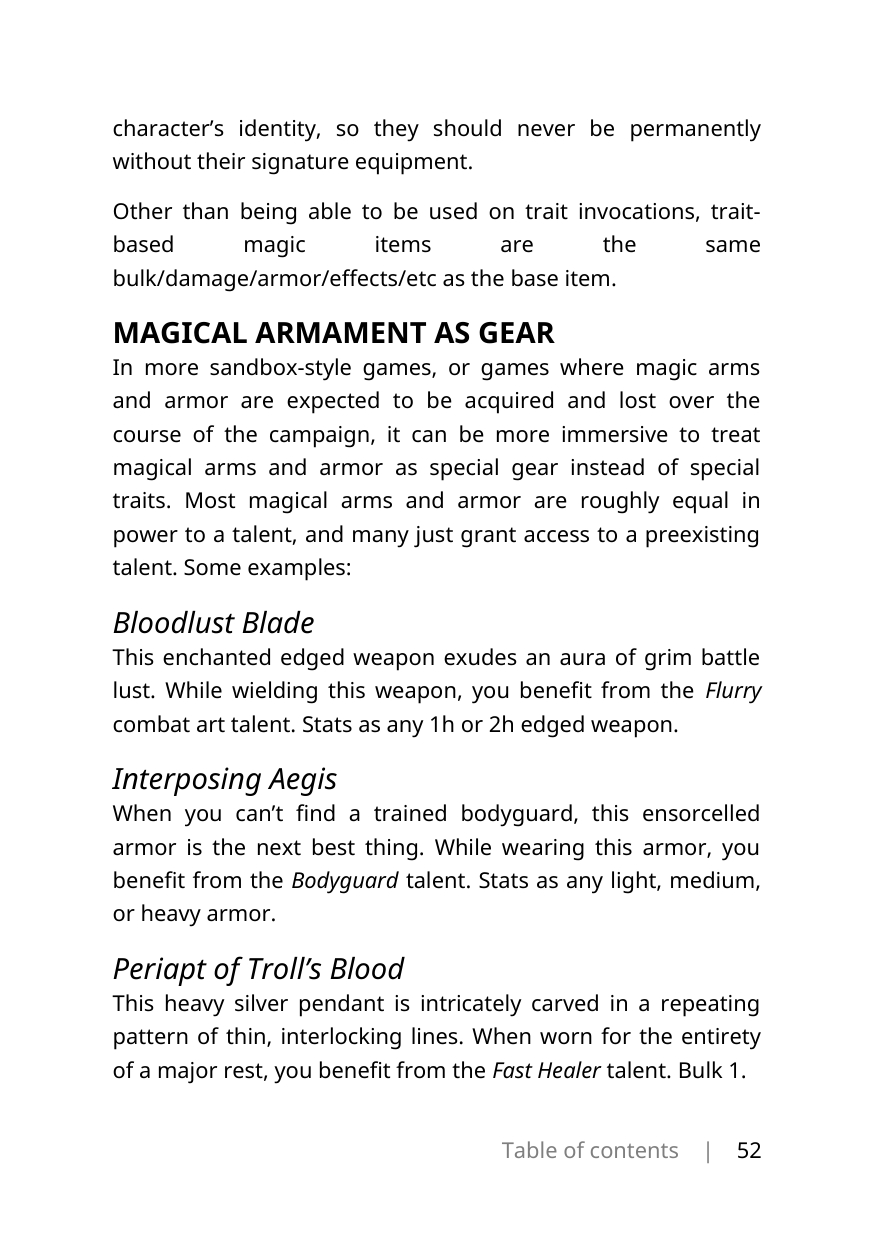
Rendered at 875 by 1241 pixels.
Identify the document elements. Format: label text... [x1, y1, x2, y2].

subtitle Magical armament as gear [112, 312, 762, 352]
subtitle Interposing Aegis [112, 758, 762, 798]
text This heavy silver pendant is intricately carved in a repeating pattern of thin, interlocking lines. When worn for the entirety of a major rest, you benefit from the Fast Healer talent. Bulk 1. [112, 988, 762, 1084]
text In more sandbox-style games, or games where magic arms and armor are expected to be acquired and lost over the course of the campaign, it can be more immersive to treat magical arms and armor as special gear instead of special traits. Most magical arms and armor are roughly equal in power to a talent, and many just grant access to a preexisting talent. Some examples: [112, 352, 762, 582]
text Other than being able to be used on trait invocations, trait-based magic items are the same bulk/damage/armor/effects/etc as the base item. [112, 196, 762, 292]
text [112, 112, 762, 176]
subtitle Bloodlust Blade [112, 602, 762, 642]
subtitle Periapt of Troll’s Blood [112, 948, 762, 988]
text When you can’t find a trained bodyguard, this ensorcelled armor is the next best thing. While wearing this armor, you benefit from the Bodyguard talent. Stats as any light, medium, or heavy armor. [112, 798, 762, 928]
text This enchanted edged weapon exudes an aura of grim battle lust. While wielding this weapon, you benefit from the Flurry combat art talent. Stats as any 1h or 2h edged weapon. [112, 642, 762, 738]
